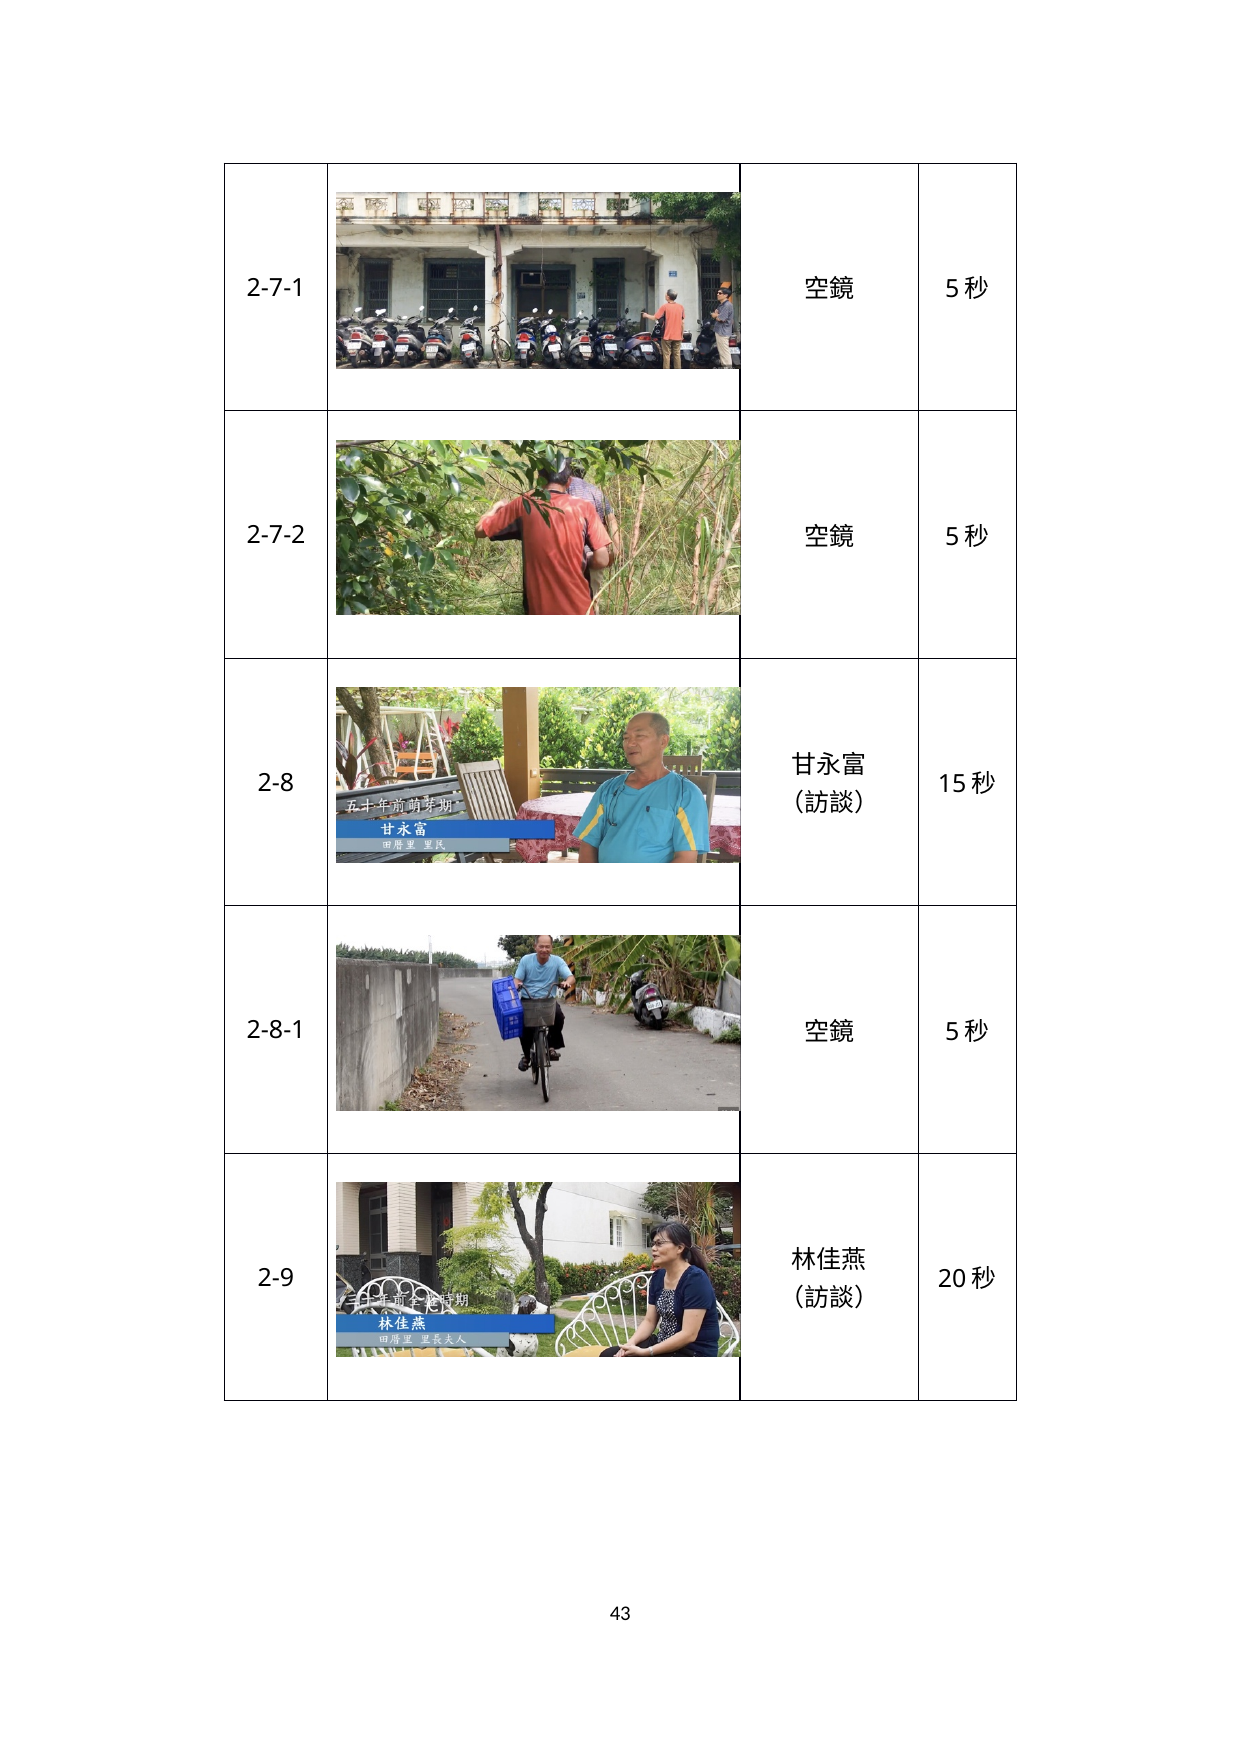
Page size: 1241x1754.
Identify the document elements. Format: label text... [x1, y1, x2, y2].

table_cell 20秒 [919, 1154, 1016, 1400]
table_cell [328, 906, 739, 1152]
table_cell 5秒 [919, 411, 1016, 657]
picture [336, 935, 741, 1111]
table_cell 林佳燕 （訪談） [741, 1154, 918, 1400]
table_cell 空鏡 [741, 164, 918, 410]
table_cell [328, 411, 739, 657]
table_cell 5秒 [919, 906, 1016, 1152]
table_cell [328, 164, 739, 410]
table_cell [328, 1154, 739, 1400]
picture [336, 440, 741, 615]
picture [336, 192, 741, 369]
table_cell 空鏡 [741, 906, 918, 1152]
table_cell 5秒 [919, 164, 1016, 410]
table_cell 2-8-1 [225, 906, 327, 1152]
picture [336, 1182, 741, 1357]
table_cell 15秒 [919, 659, 1016, 905]
table_cell 空鏡 [741, 411, 918, 657]
table_cell 甘永富 （訪談） [741, 659, 918, 905]
picture [336, 687, 741, 863]
table_cell 2-7-2 [225, 411, 327, 657]
table_cell 2-9 [225, 1154, 327, 1400]
table_cell [328, 659, 739, 905]
table_cell 2-8 [225, 659, 327, 905]
table_cell 2-7-1 [225, 164, 327, 410]
